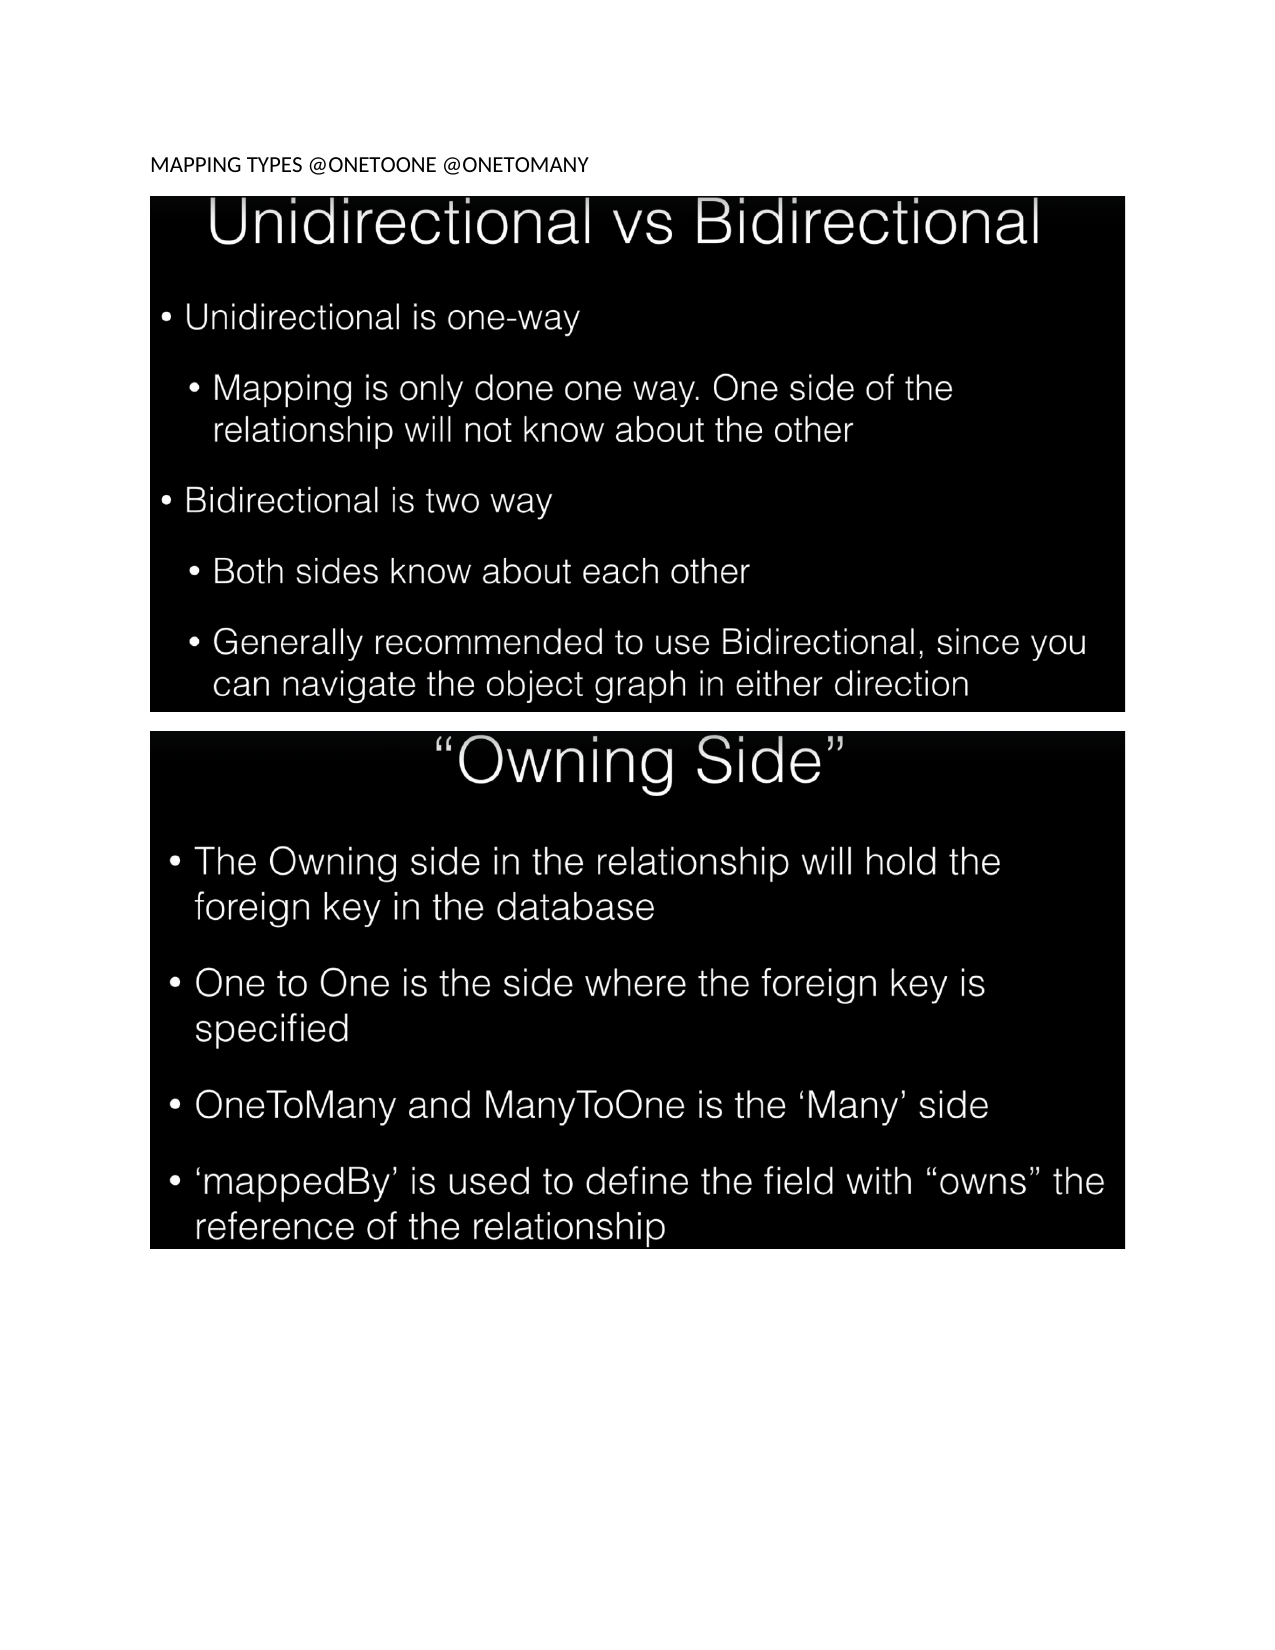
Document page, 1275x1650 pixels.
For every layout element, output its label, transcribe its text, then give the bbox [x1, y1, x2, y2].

picture [150, 731, 1125, 1249]
text MAPPING TYPES @ONETOONE @ONETOMANY [150, 150, 1125, 178]
picture [150, 196, 1125, 712]
